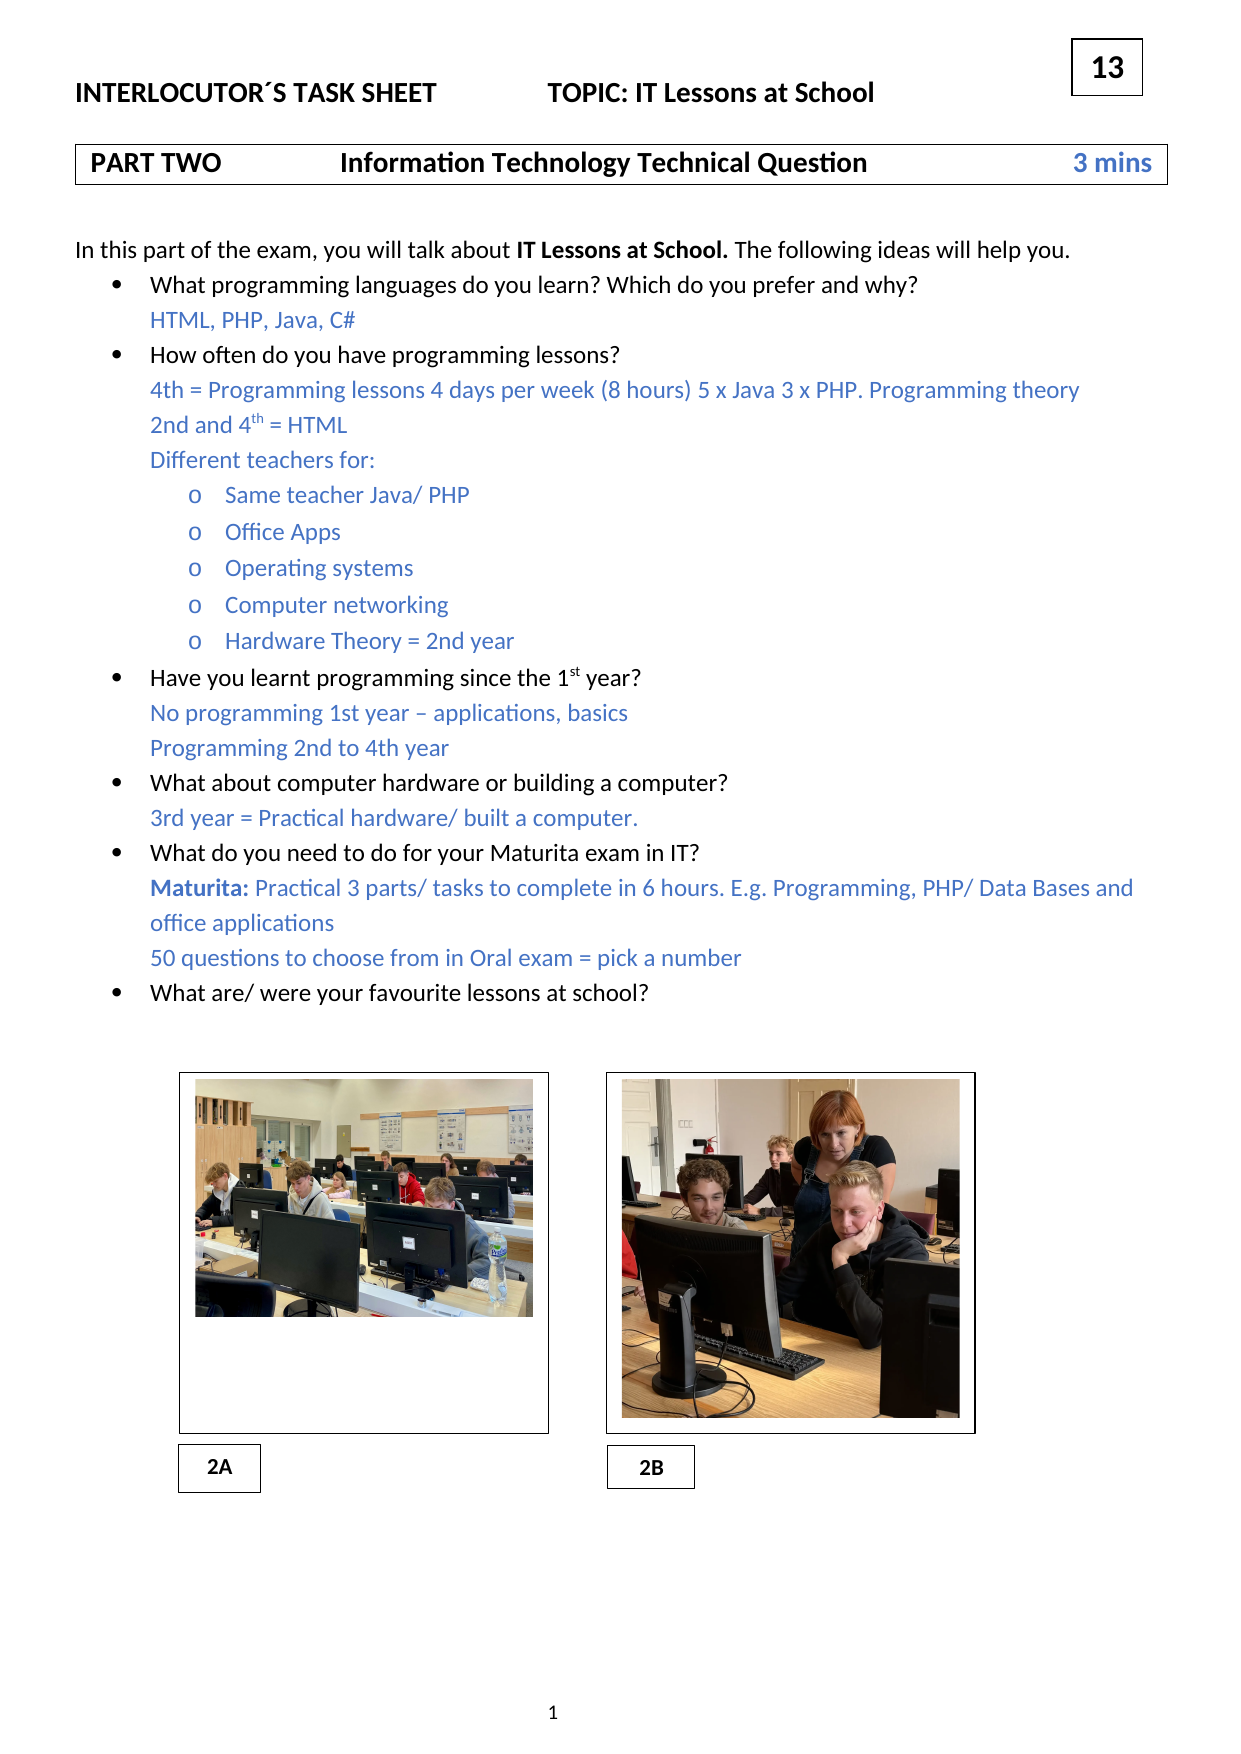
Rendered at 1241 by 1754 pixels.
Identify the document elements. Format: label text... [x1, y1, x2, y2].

list Office Apps [187, 516, 1165, 548]
list 50 questions to choose from in Oral exam = pick a number [150, 942, 1165, 972]
list Same teacher Java/ PHP [187, 480, 1165, 511]
list No programming 1st year – applications, basics [150, 697, 1165, 727]
list HTML, PHP, Java, C# [150, 305, 1165, 335]
list Maturita: Practical 3 parts/ tasks to complete in 6 hours. E.g. Programming, PHP/ Data Bases and office applications [150, 872, 1165, 937]
list What are/ were your favourite lessons at school? [112, 977, 1165, 1007]
list How often do you have programming lessons? [112, 340, 1165, 370]
list 4th = Programming lessons 4 days per week (8 hours) 5 x Java 3 x PHP. Programming theory [150, 375, 1165, 405]
table_header PART TWO Information Technology Technical Question 3 mins [76, 145, 1167, 184]
picture [621, 1079, 960, 1418]
list Have you learnt programming since the 1st year? [112, 662, 1165, 692]
list 2nd and 4th = HTML [150, 410, 1165, 440]
picture [195, 1079, 533, 1317]
list What programming languages do you learn? Which do you prefer and why? [112, 270, 1165, 300]
list Computer networking [187, 589, 1165, 621]
list Operating systems [187, 553, 1165, 584]
list Programming 2nd to 4th year [150, 732, 1165, 762]
text In this part of the exam, you will talk about IT Lessons at School. The following ideas will help you. [75, 235, 1165, 265]
list Different teachers for: [150, 445, 1165, 475]
list Hardware Theory = 2nd year [187, 626, 1165, 657]
list What about computer hardware or building a computer? [112, 767, 1165, 797]
list 3rd year = Practical hardware/ built a computer. [150, 802, 1165, 832]
list What do you need to do for your Maturita exam in IT? [112, 837, 1165, 867]
